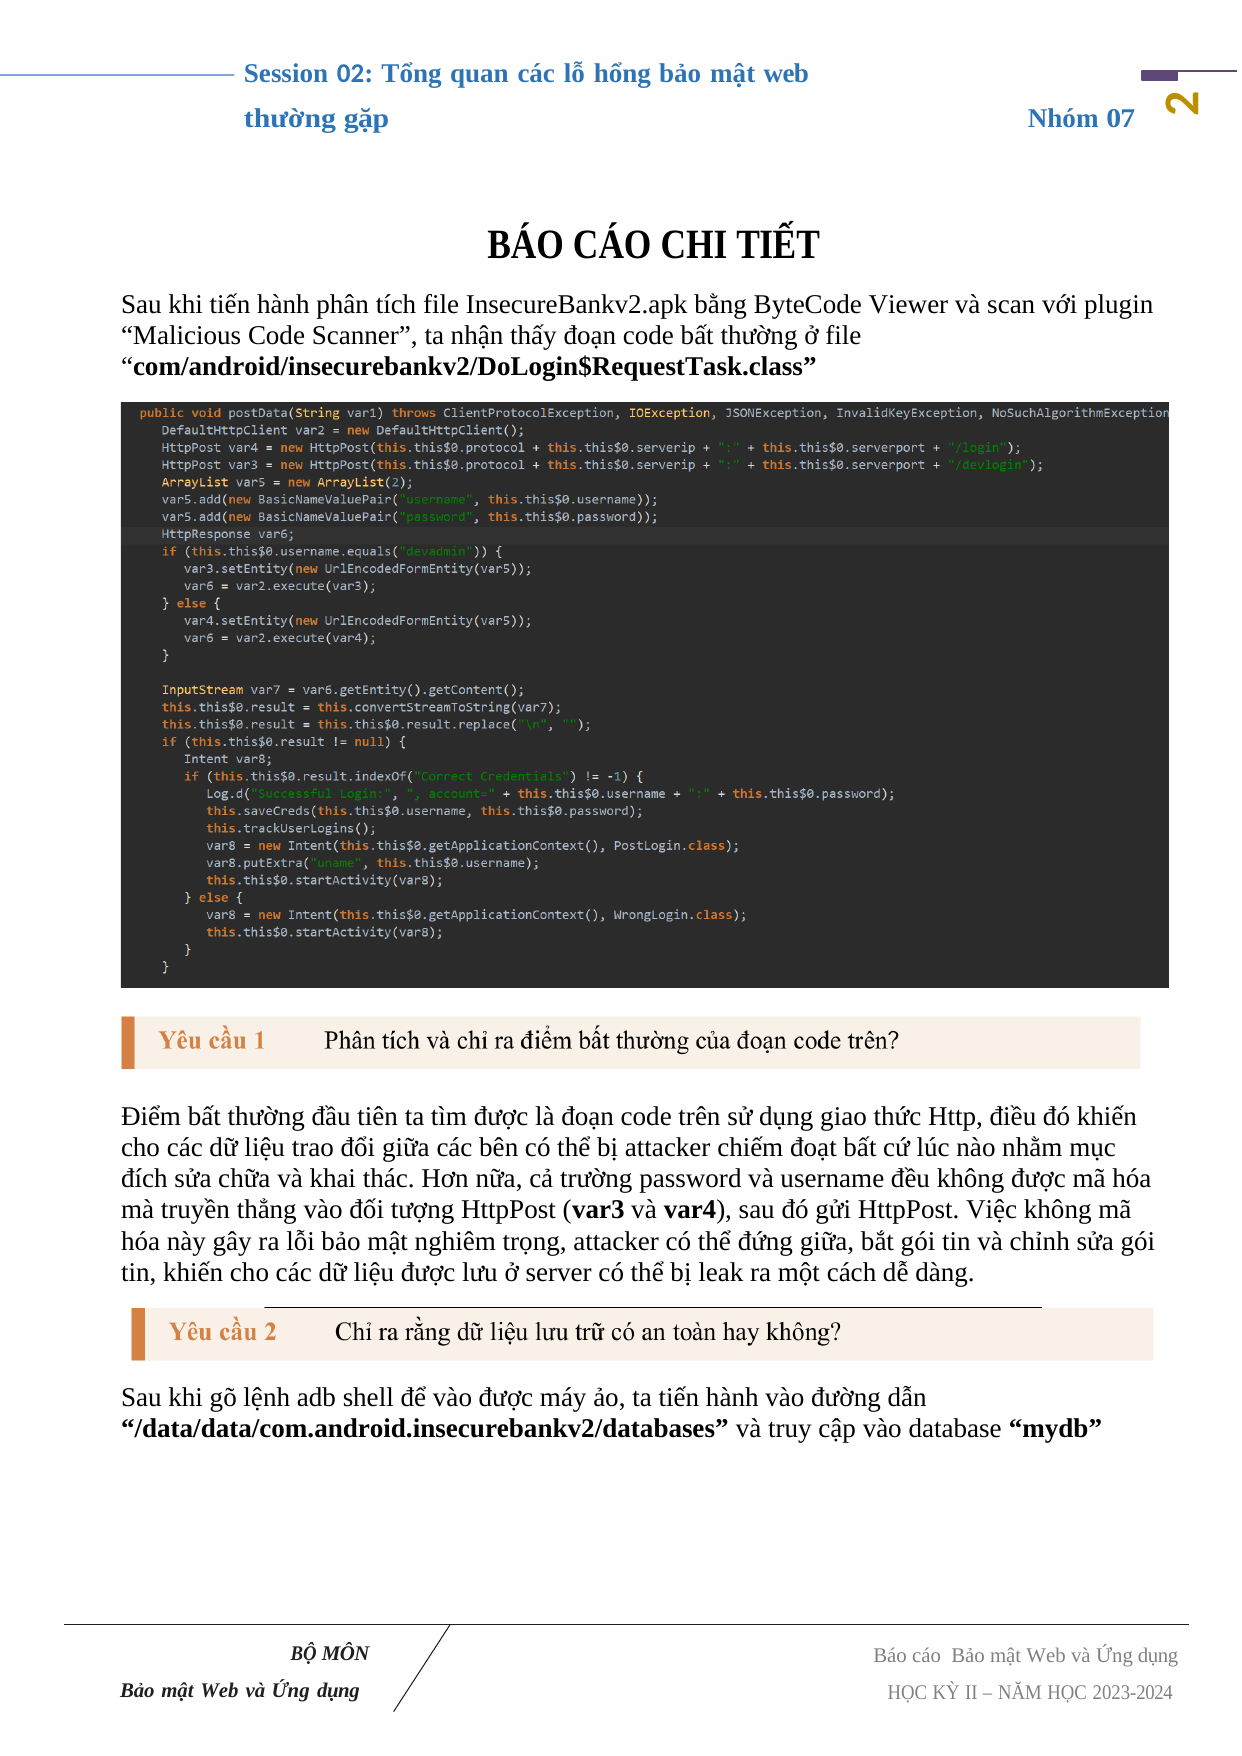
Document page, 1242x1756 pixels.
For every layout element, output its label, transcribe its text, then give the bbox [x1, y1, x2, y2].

picture [120, 1307, 1169, 1361]
picture [120, 1007, 1169, 1080]
text Sau khi gõ lệnh adb shell để vào được máy ảo, ta tiến hành vào đường dẫn “/data/data/com.android.insecurebankv2/databases” và truy cập vào database “mydb” [121, 1381, 1169, 1444]
subtitle BÁO CÁO CHI TIẾT [418, 219, 889, 267]
picture [120, 402, 1169, 988]
text Điểm bất thường đầu tiên ta tìm được là đoạn code trên sử dụng giao thức Http, điều đó khiến cho các dữ liệu trao đổi giữa các bên có thể bị attacker chiếm đoạt bất cứ lúc nào nhằm mục đích sửa chữa và khai thác. Hơn nữa, cả trường password và username đều không được mã hóa mà truyền thẳng vào đối tượng HttpPost (var3 và var4), sau đó gửi HttpPost. Việc không mã hóa này gây ra lỗi bảo mật nghiêm trọng, attacker có thể đứng giữa, bắt gói tin và chỉnh sửa gói tin, khiến cho các dữ liệu được lưu ở server có thể bị leak ra một cách dễ dàng. [121, 1100, 1169, 1287]
text Sau khi tiến hành phân tích file InsecureBankv2.apk bằng ByteCode Viewer và scan với plugin “Malicious Code Scanner”, ta nhận thấy đoạn code bất thường ở file “com/android/insecurebankv2/DoLogin$RequestTask.class” [121, 288, 1169, 382]
